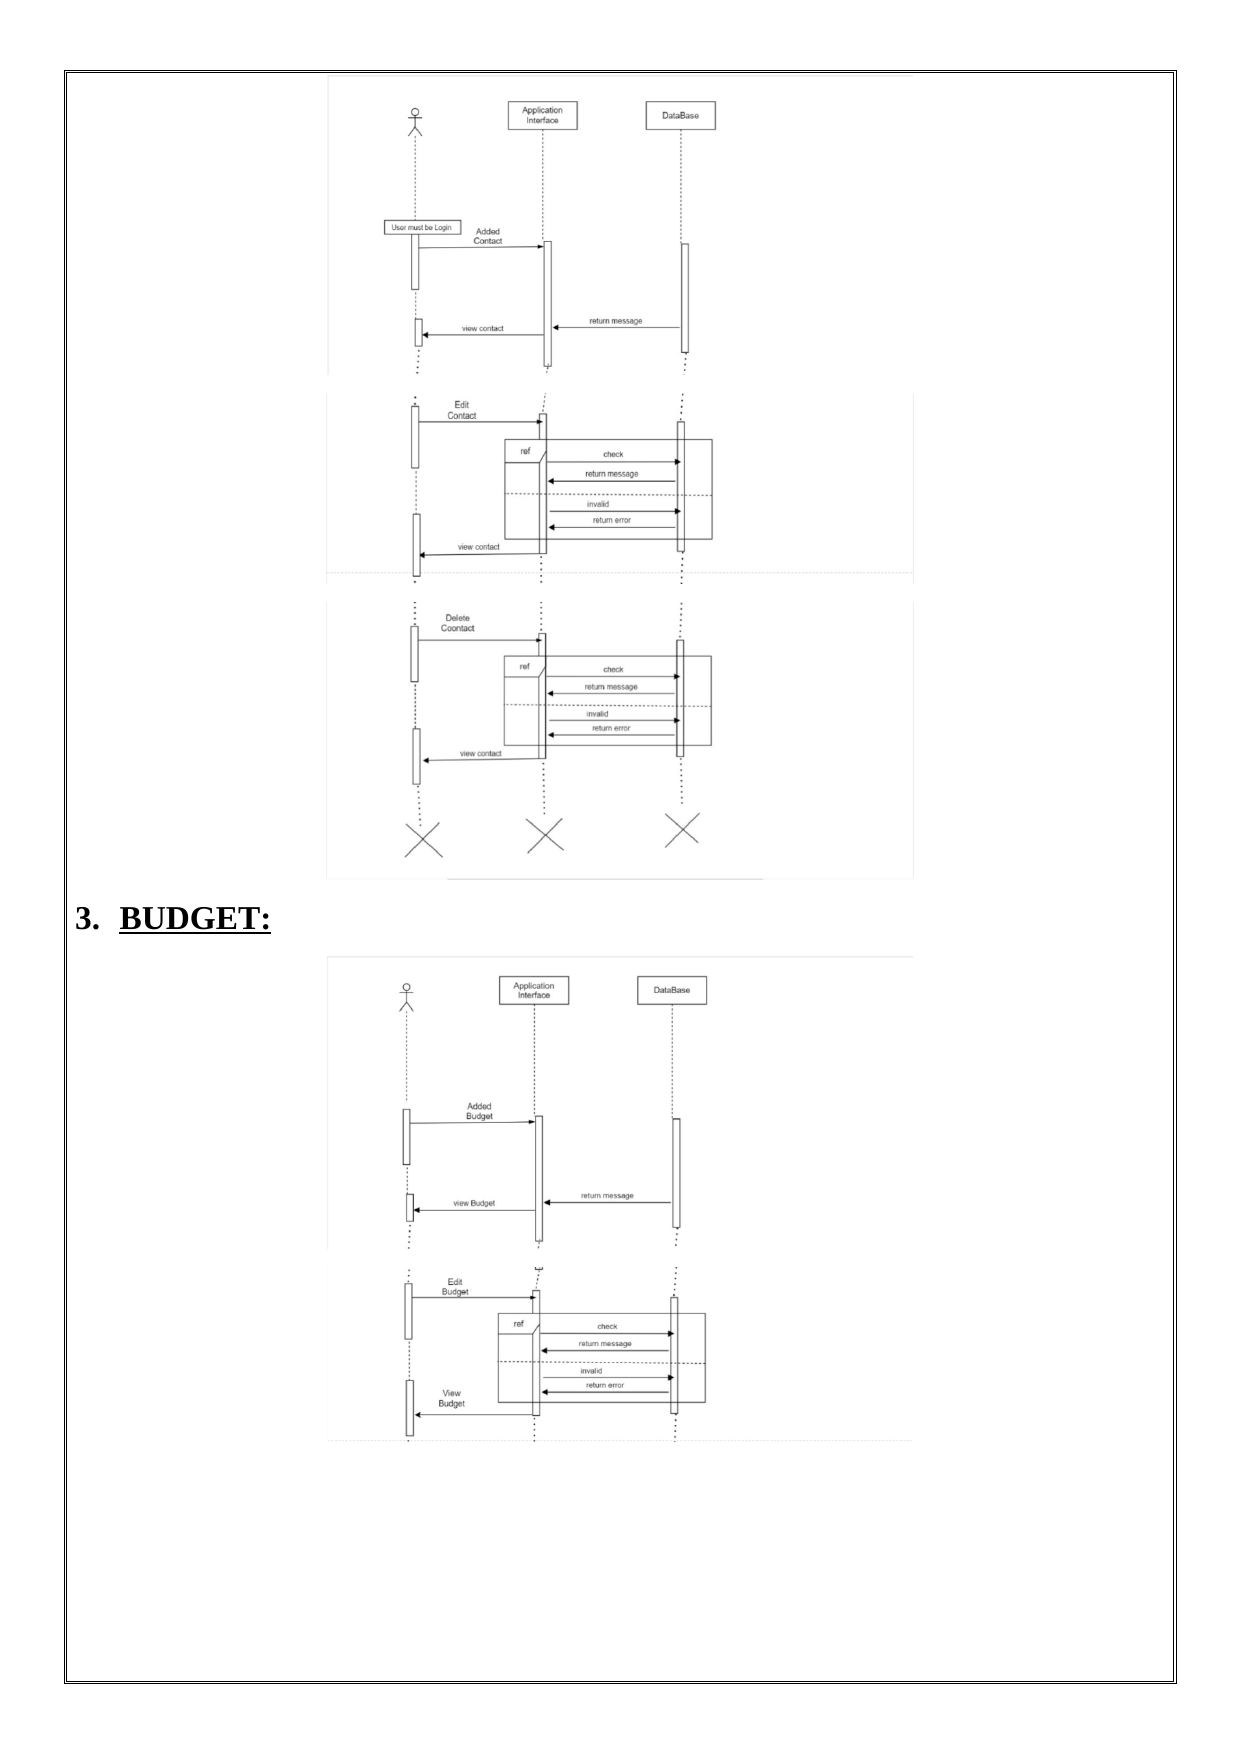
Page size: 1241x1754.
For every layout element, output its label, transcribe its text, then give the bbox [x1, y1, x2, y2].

picture [327, 1267, 913, 1442]
picture [326, 602, 914, 880]
picture [326, 393, 914, 584]
list BUDGET: [75, 898, 1165, 937]
picture [326, 956, 914, 1249]
picture [327, 75, 913, 375]
